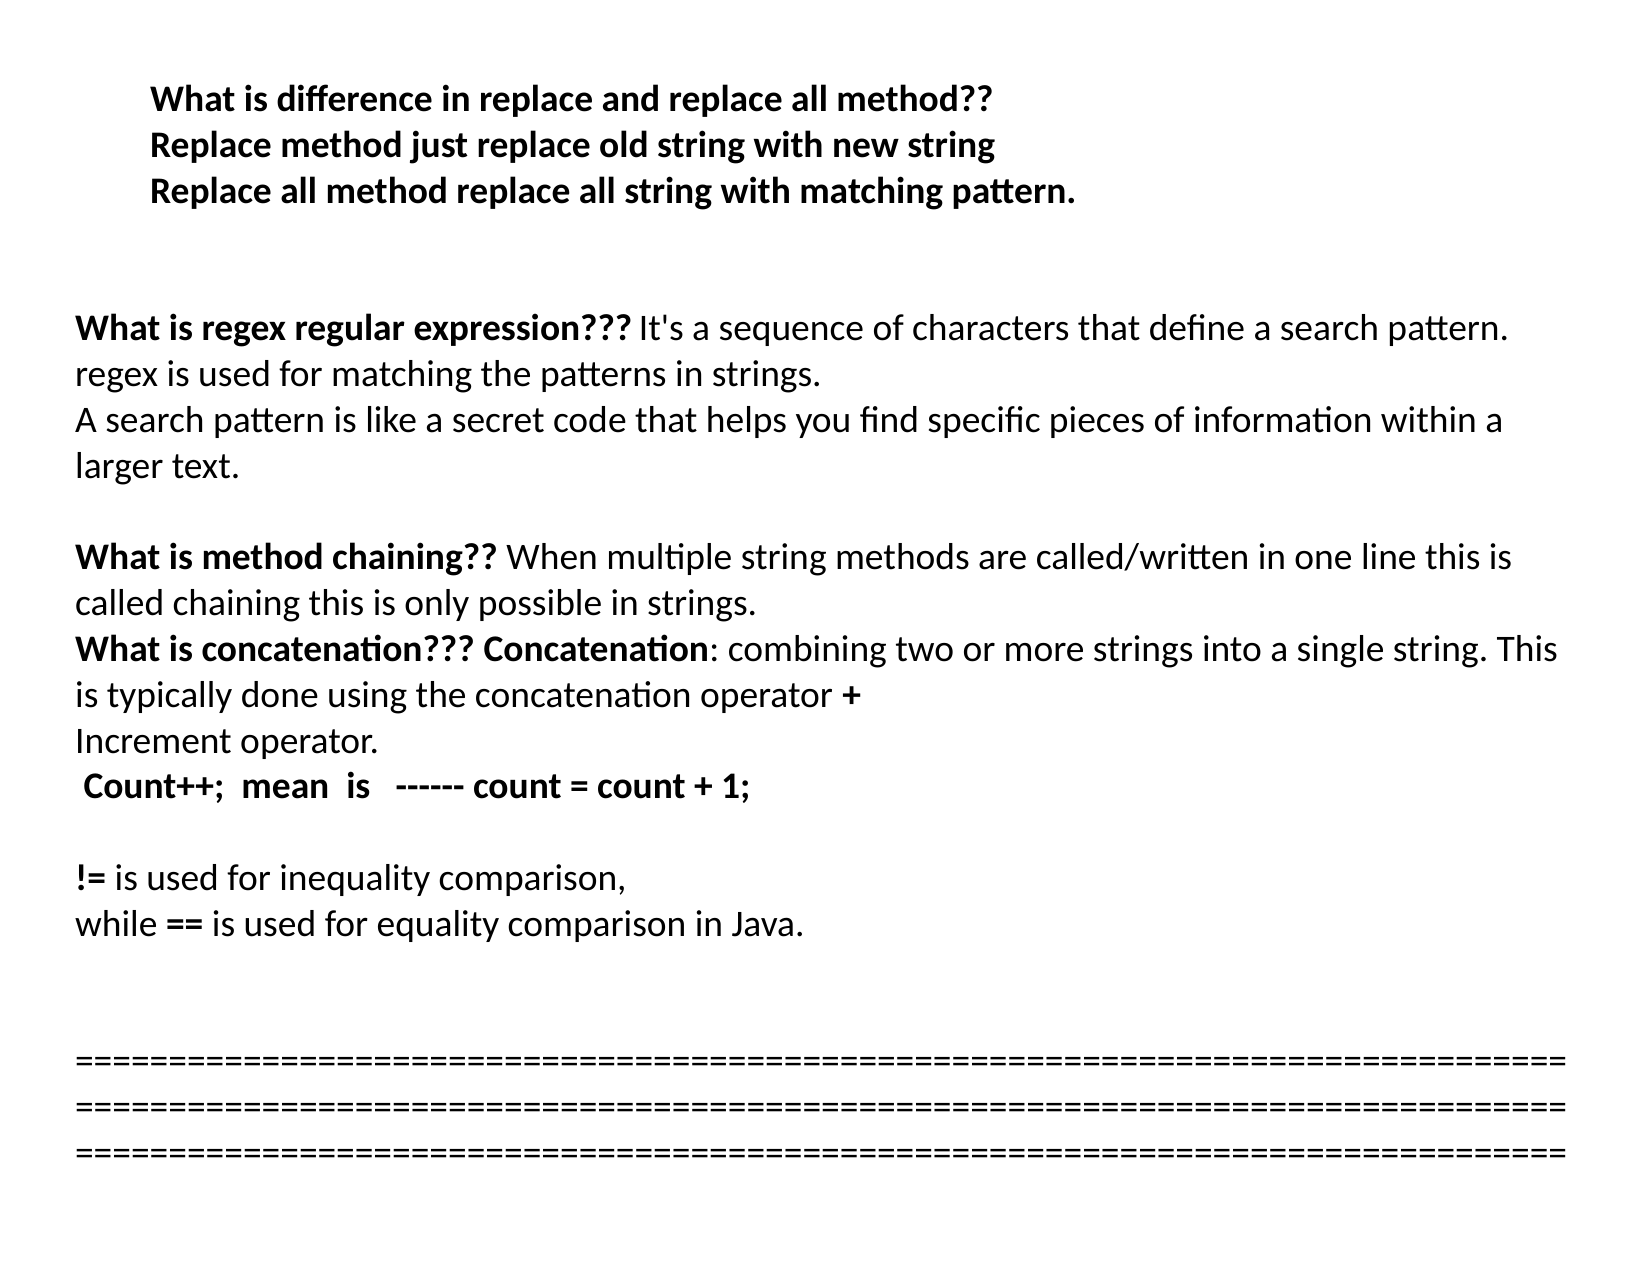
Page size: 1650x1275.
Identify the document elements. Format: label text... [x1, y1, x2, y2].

text Increment operator. [75, 717, 1575, 762]
list Replace all method replace all string with matching pattern. [150, 167, 1575, 212]
text A search pattern is like a secret code that helps you find specific pieces of information within a larger text. [75, 396, 1575, 487]
text Count++; mean is ------ count = count + 1; [75, 762, 1575, 808]
text What is method chaining?? When multiple string methods are called/written in one line this is called chaining this is only possible in strings. [75, 533, 1575, 625]
text What is concatenation??? Concatenation: combining two or more strings into a single string. This is typically done using the concatenation operator + [75, 625, 1575, 717]
list Replace method just replace old string with new string [150, 121, 1575, 167]
text != is used for inequality comparison, [75, 854, 1575, 900]
text What is regex regular expression??? It's a sequence of characters that define a search pattern. regex is used for matching the patterns in strings. [75, 304, 1575, 396]
list What is difference in replace and replace all method?? [150, 75, 1575, 121]
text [75, 1037, 1575, 1175]
text while == is used for equality comparison in Java. [75, 900, 1575, 946]
